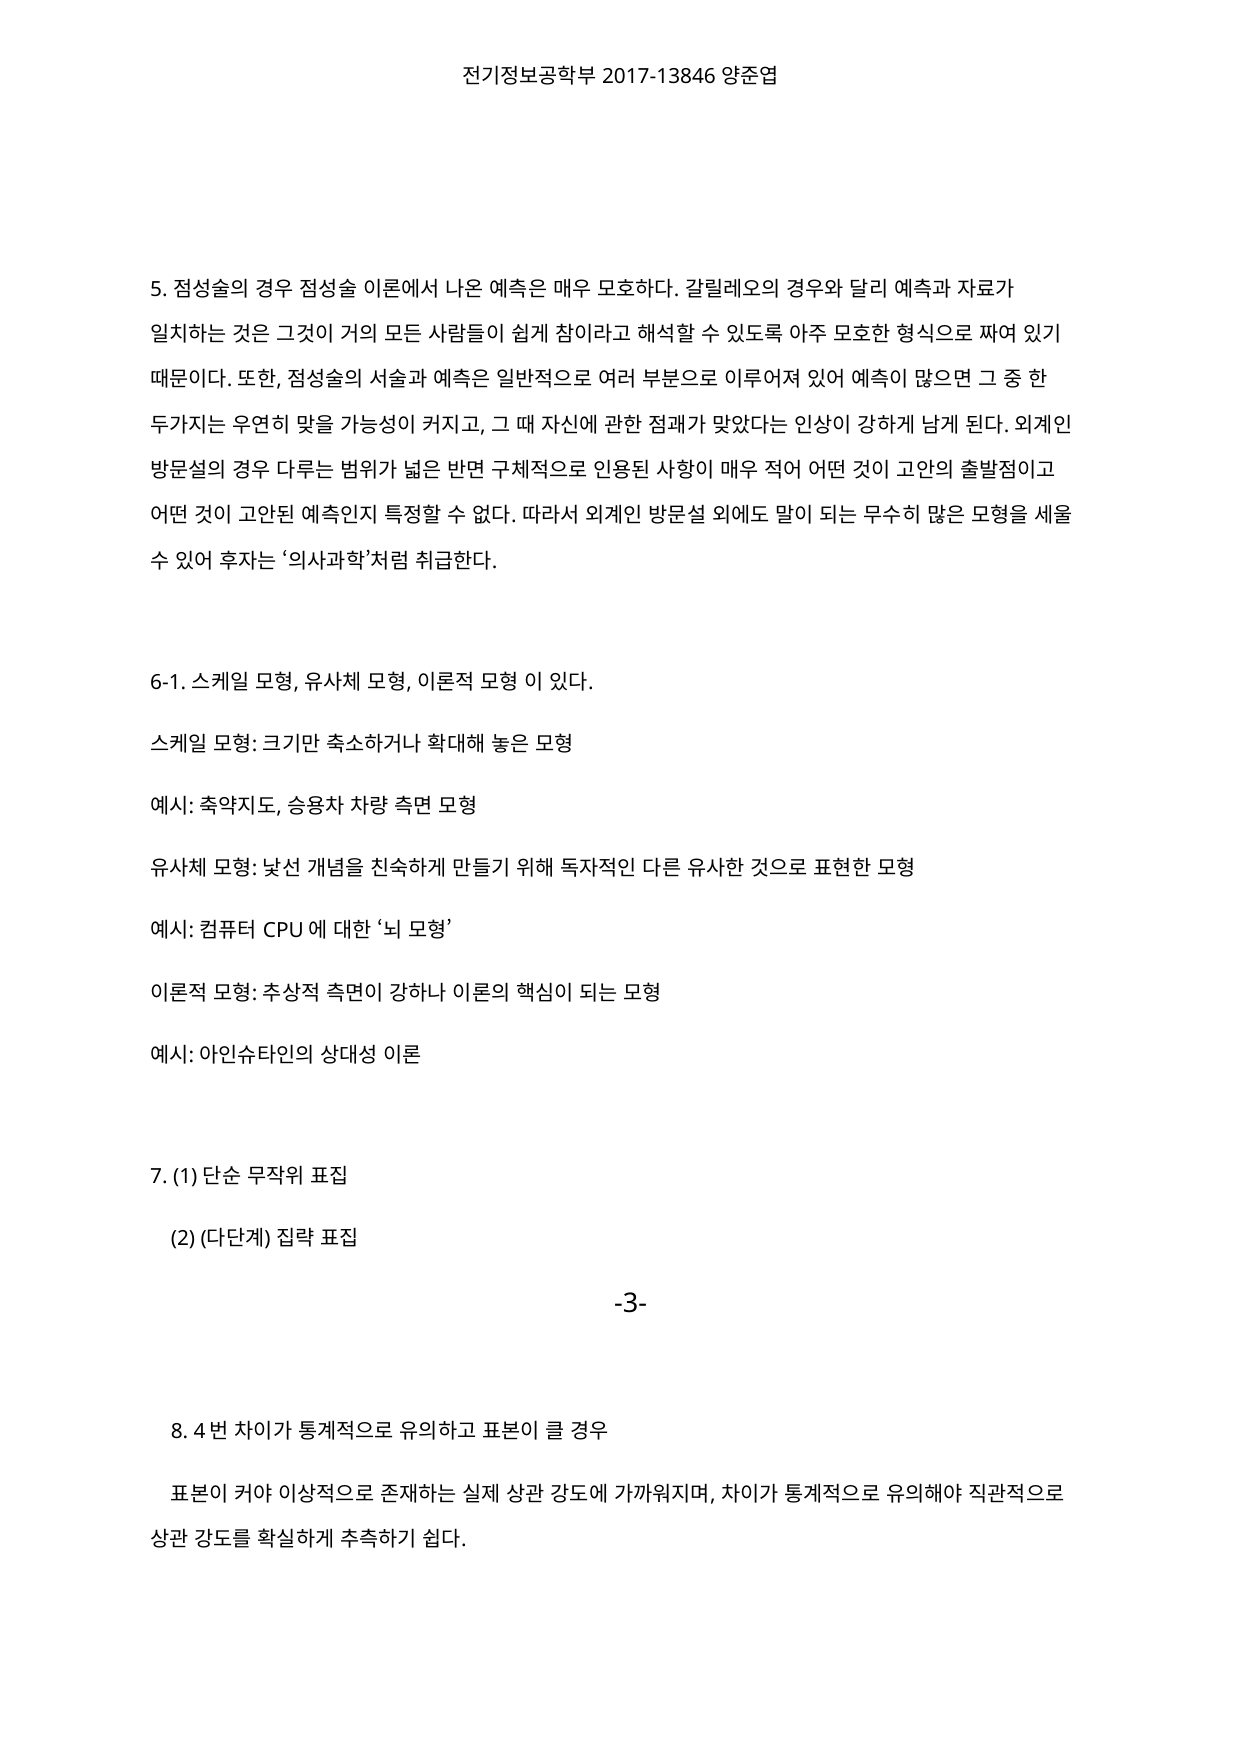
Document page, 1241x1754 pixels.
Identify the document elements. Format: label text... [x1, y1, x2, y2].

text 예시: 축약지도, 승용차 차량 측면 모형 [150, 789, 1090, 820]
text 6-1. 스케일 모형, 유사체 모형, 이론적 모형 이 있다. [150, 665, 1090, 696]
text 스케일 모형: 크기만 축소하거나 확대해 놓은 모형 [150, 727, 1090, 758]
text 예시: 컴퓨터 CPU에 대한 ‘뇌 모형’ [150, 914, 1090, 944]
text 이론적 모형: 추상적 측면이 강하나 이론의 핵심이 되는 모형 [150, 976, 1090, 1006]
text 7. (1) 단순 무작위 표집 [150, 1159, 1090, 1189]
text 8. 4번 차이가 통계적으로 유의하고 표본이 클 경우 [150, 1415, 1090, 1445]
text 5. 점성술의 경우 점성술 이론에서 나온 예측은 매우 모호하다. 갈릴레오의 경우와 달리 예측과 자료가 일치하는 것은 그것이 거의 모든 사람들이 쉽게 참이라고 해석할 수 있도록 아주 모호한 형식으로 짜여 있기 때문이다. 또한, 점성술의 서술과 예측은 일반적으로 여러 부분으로 이루어져 있어 예측이 많으면 그 중 한 두가지는 우연히 맞을 가능성이 커지고, 그 때 자신에 관한 점괘가 맞았다는 인상이 강하게 남게 된다. 외계인 방문설의 경우 다루는 범위가 넓은 반면 구체적으로 인용된 사항이 매우 적어 어떤 것이 고안의 출발점이고 어떤 것이 고안된 예측인지 특정할 수 없다. 따라서 외계인 방문설 외에도 말이 되는 무수히 많은 모형을 세울 수 있어 후자는 ‘의사과학’처럼 취급한다. [150, 272, 1090, 574]
text 표본이 커야 이상적으로 존재하는 실제 상관 강도에 가까워지며, 차이가 통계적으로 유의해야 직관적으로 상관 강도를 확실하게 추측하기 쉽다. [150, 1477, 1090, 1552]
text (2) (다단계) 집략 표집 [150, 1221, 1090, 1252]
text 유사체 모형: 낯선 개념을 친숙하게 만들기 위해 독자적인 다른 유사한 것으로 표현한 모형 [150, 852, 1090, 882]
text -3- [150, 1283, 1090, 1320]
text 예시: 아인슈타인의 상대성 이론 [150, 1038, 1090, 1068]
